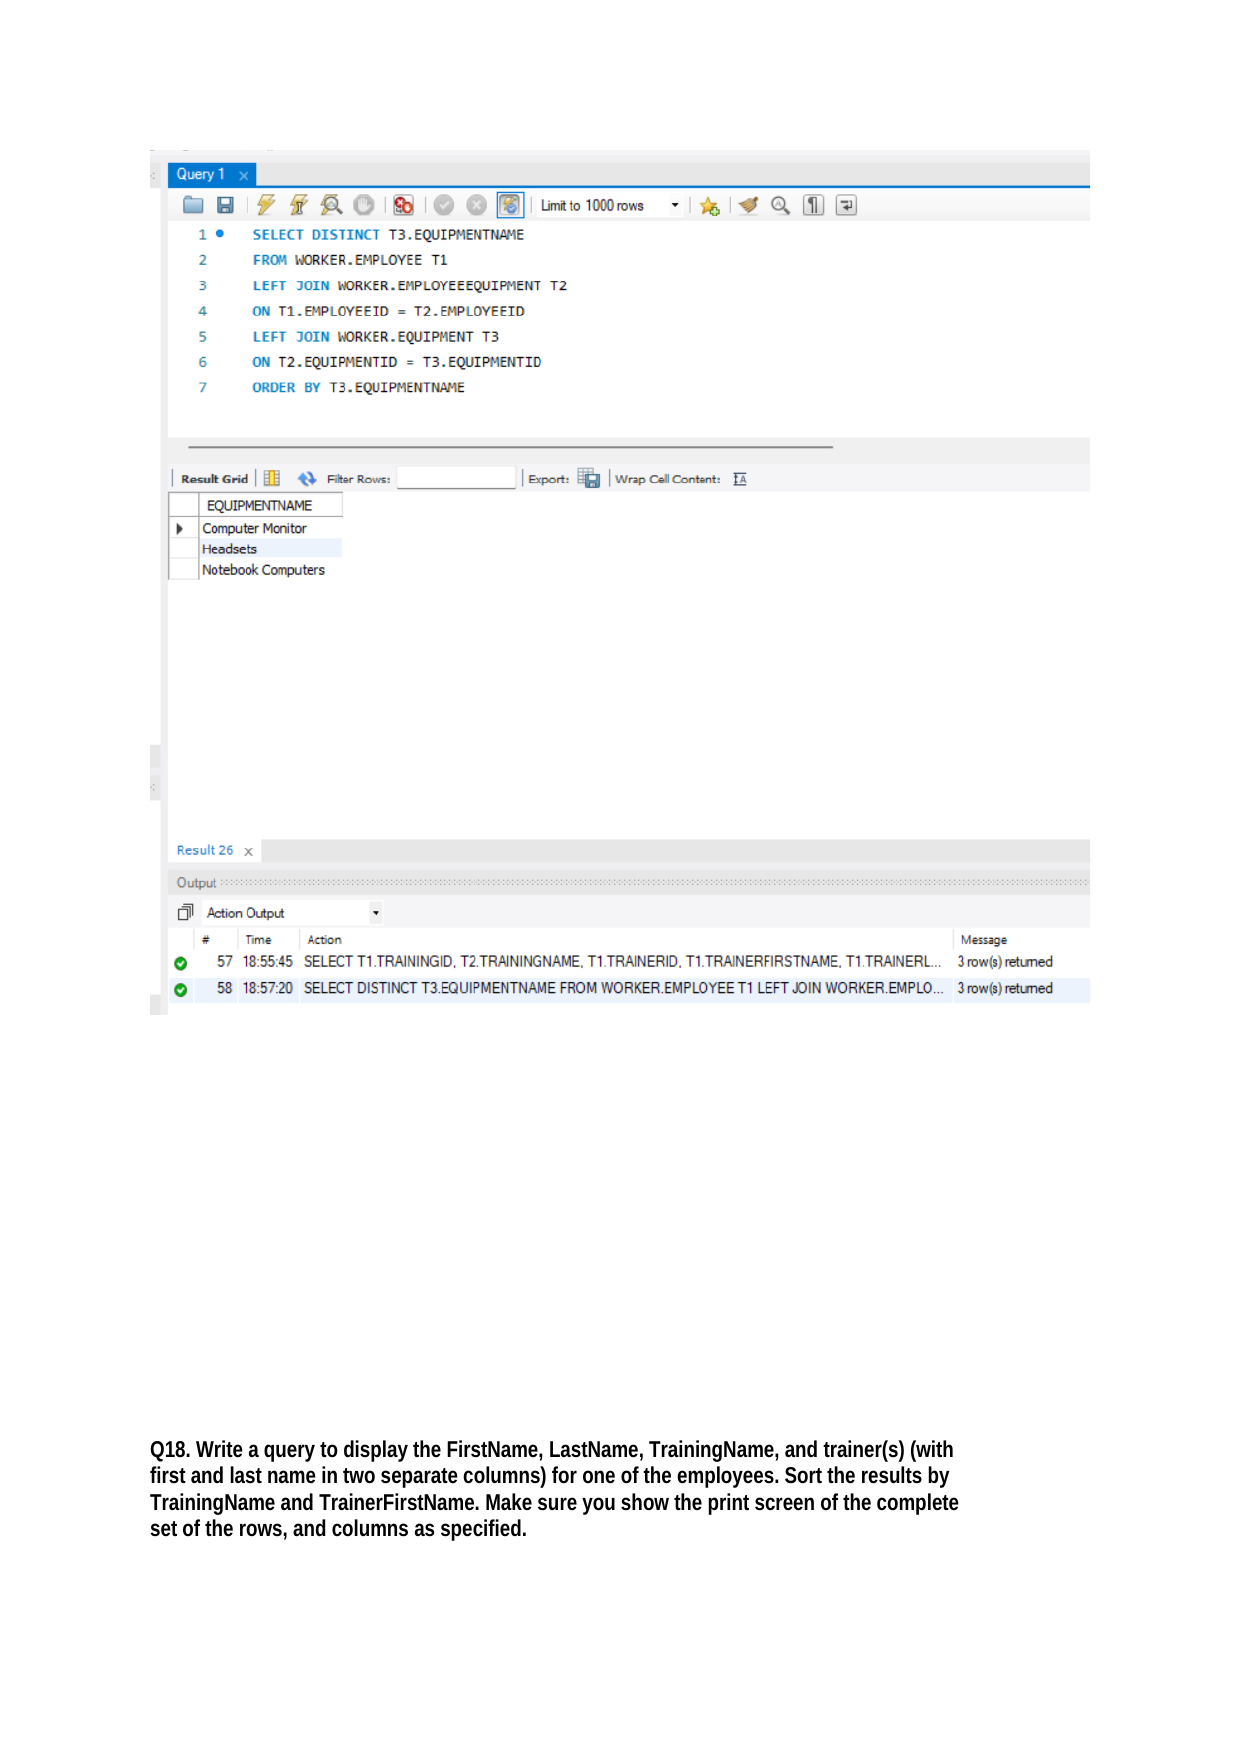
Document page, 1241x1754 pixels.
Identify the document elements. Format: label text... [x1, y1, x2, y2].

text first and last name in two separate columns) for one of the employees. Sort the results by [150, 1462, 1090, 1489]
text set of the rows, and columns as specified. [150, 1515, 1090, 1542]
text TrainingName and TrainerFirstName. Make sure you show the print screen of the complete [150, 1489, 1090, 1515]
picture [150, 150, 1091, 1015]
text Q18. Write a query to display the FirstName, LastName, TrainingName, and trainer(s) (with [150, 1436, 1090, 1462]
